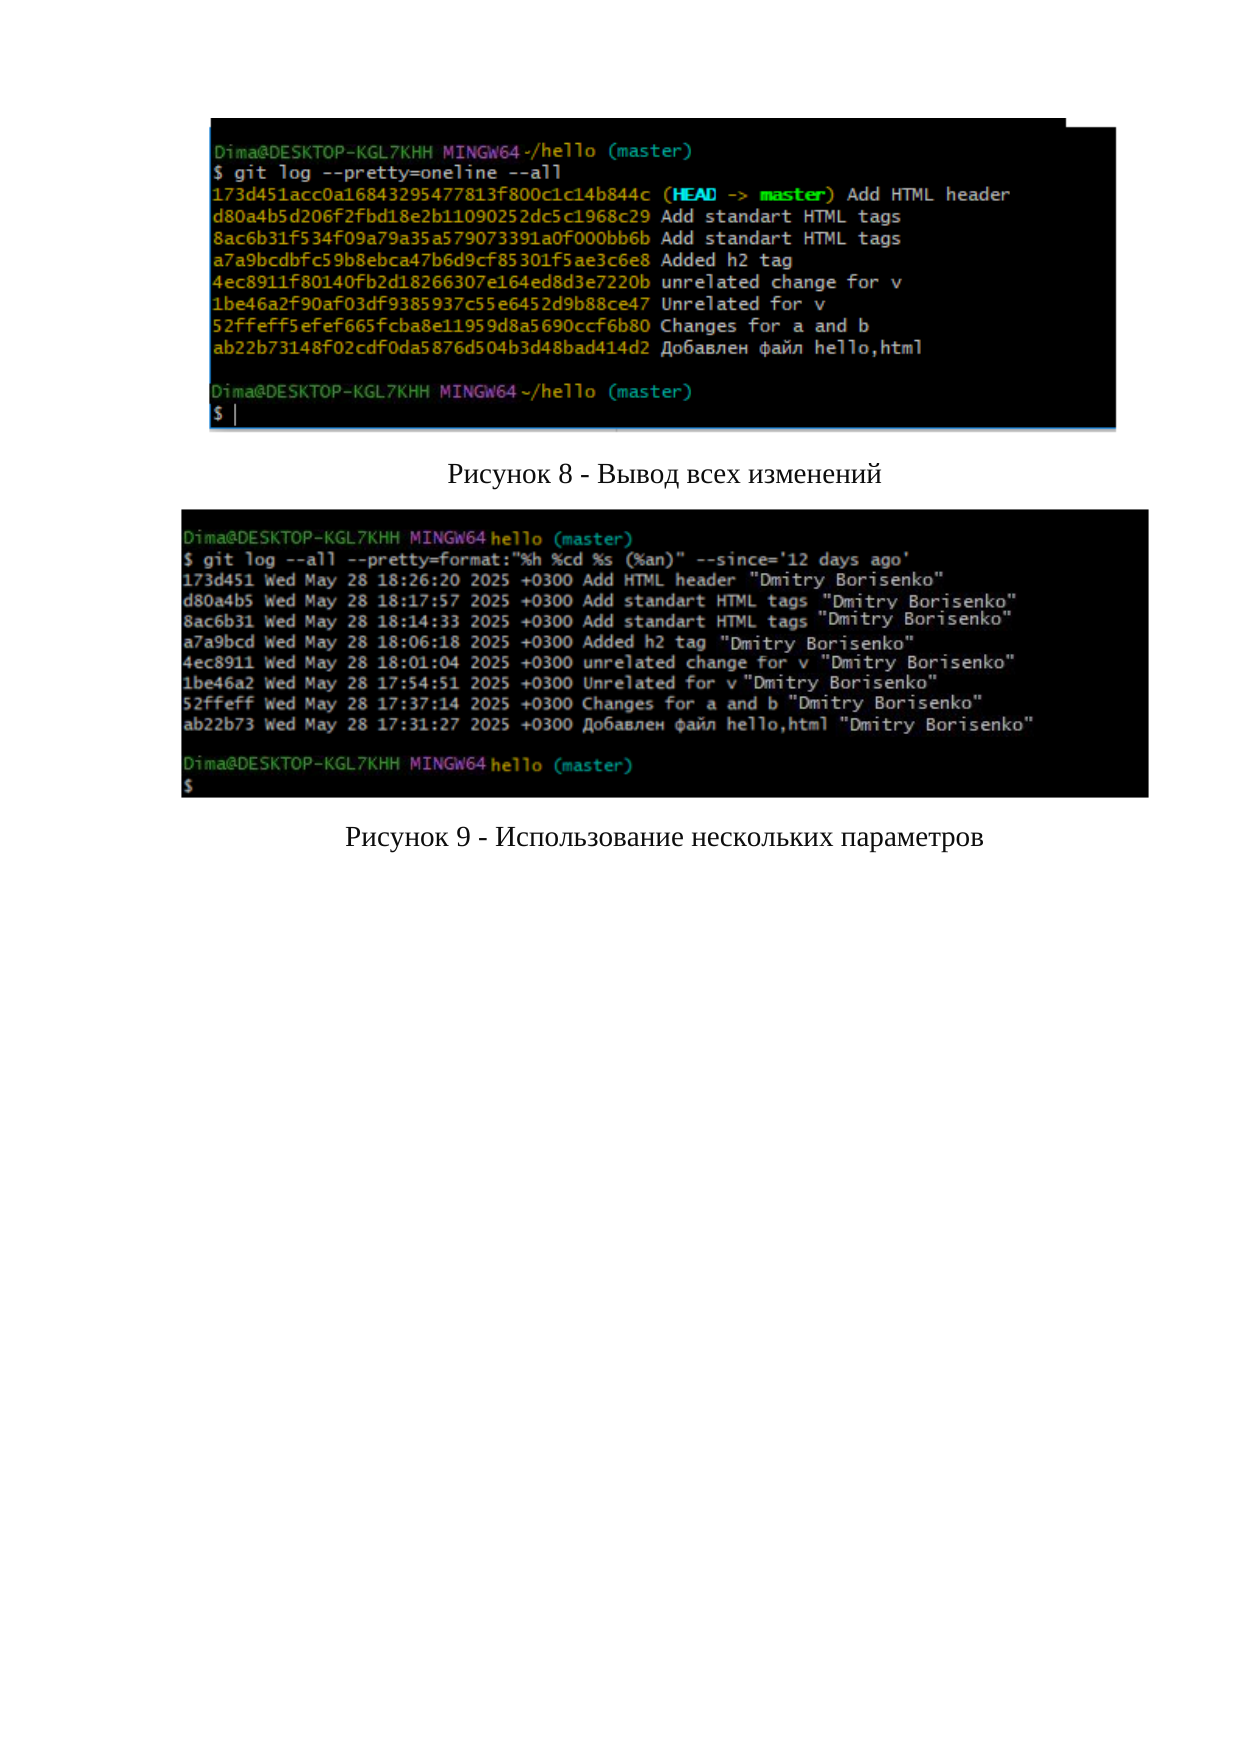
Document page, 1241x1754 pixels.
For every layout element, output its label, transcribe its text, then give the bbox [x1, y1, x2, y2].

text Рисунок 9 - Использование нескольких параметров [177, 819, 1152, 853]
picture [177, 506, 1152, 801]
picture [208, 118, 1121, 437]
text Рисунок 8 - Вывод всех изменений [177, 456, 1152, 489]
